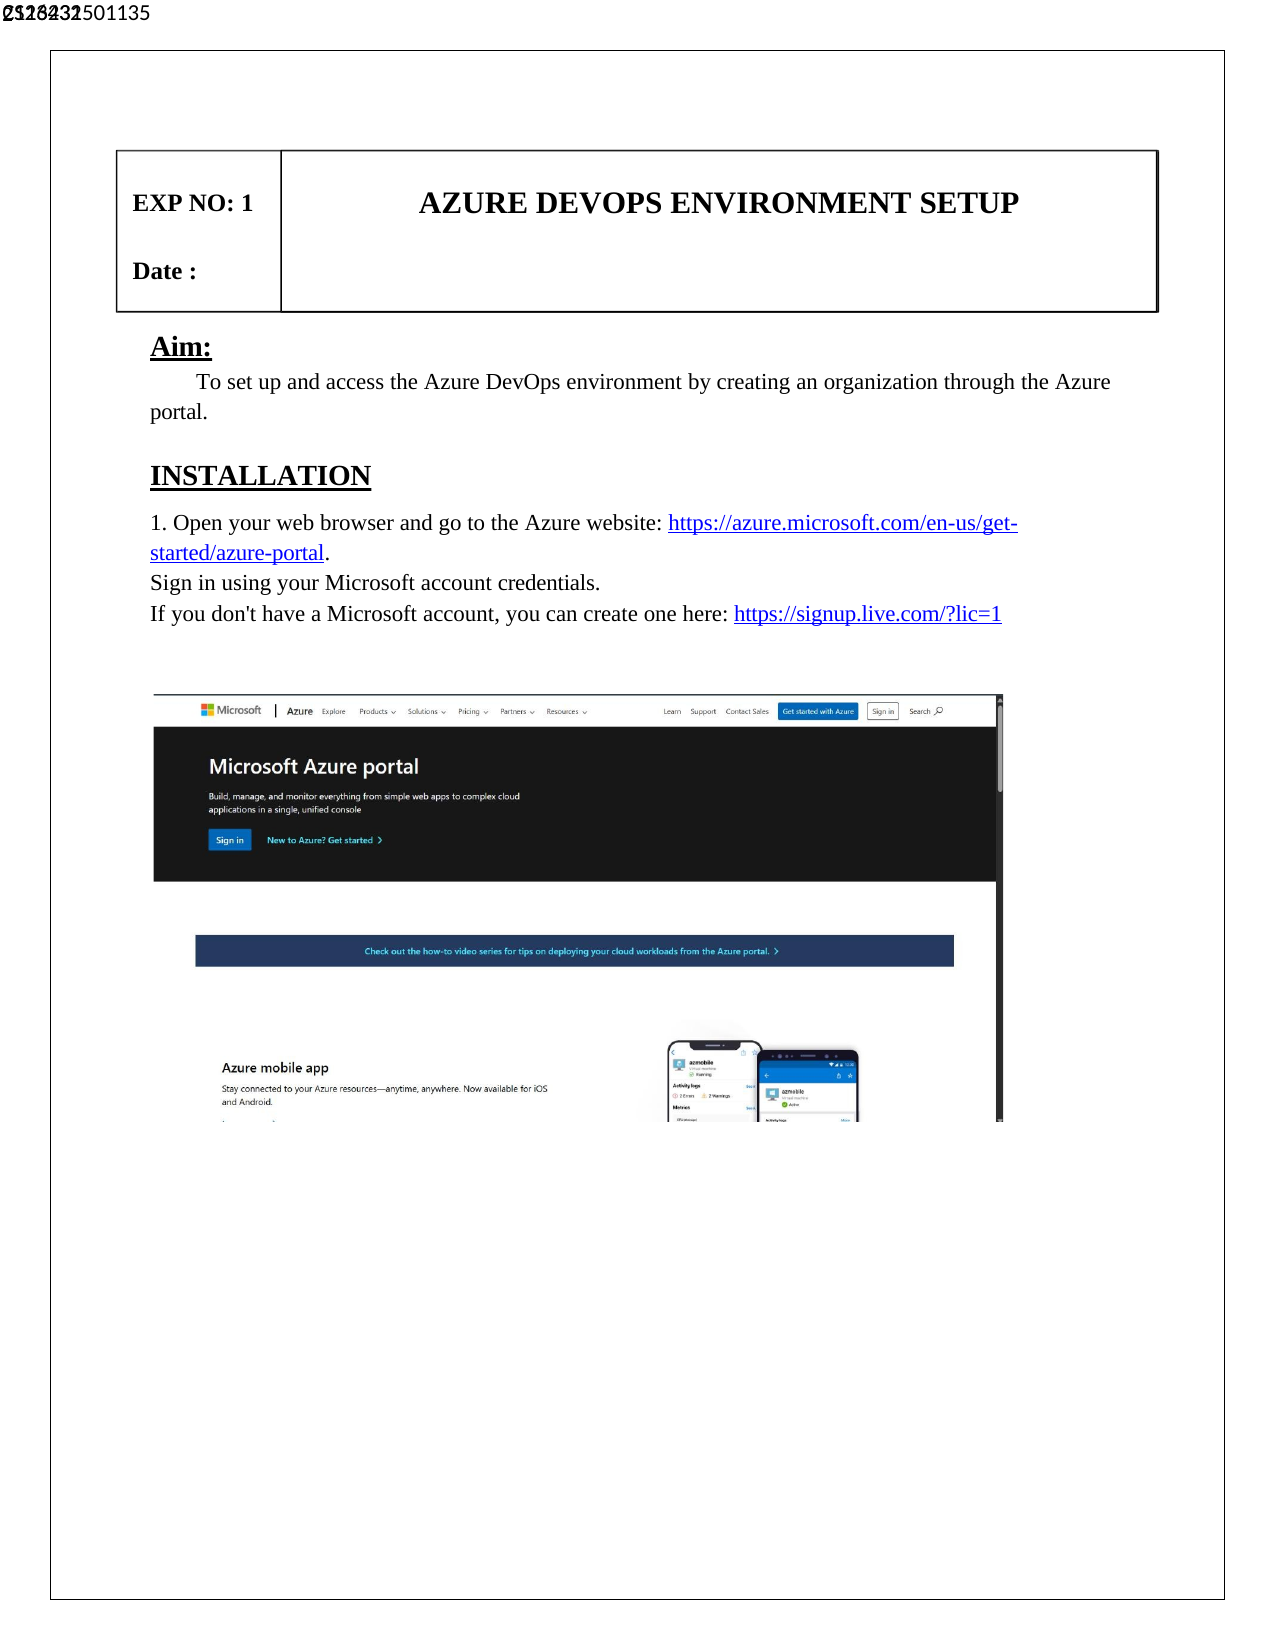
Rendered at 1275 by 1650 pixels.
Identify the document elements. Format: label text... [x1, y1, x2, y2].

text Sign in using your Microsoft account credentials. [150, 569, 1200, 596]
picture [153, 694, 1004, 1122]
text If you don't have a Microsoft account, you can create one here: https://signup.live.com/?lic=1 [150, 599, 1200, 626]
subtitle Aim: [150, 329, 1200, 363]
text To set up and access the Azure DevOps environment by creating an organization through the Azure portal. [150, 368, 1120, 424]
subtitle INSTALLATION [150, 458, 1200, 492]
list Open your web browser and go to the Azure website: https://azure.microsoft.com/en-us/get- started/azure-portal. [150, 509, 1018, 565]
